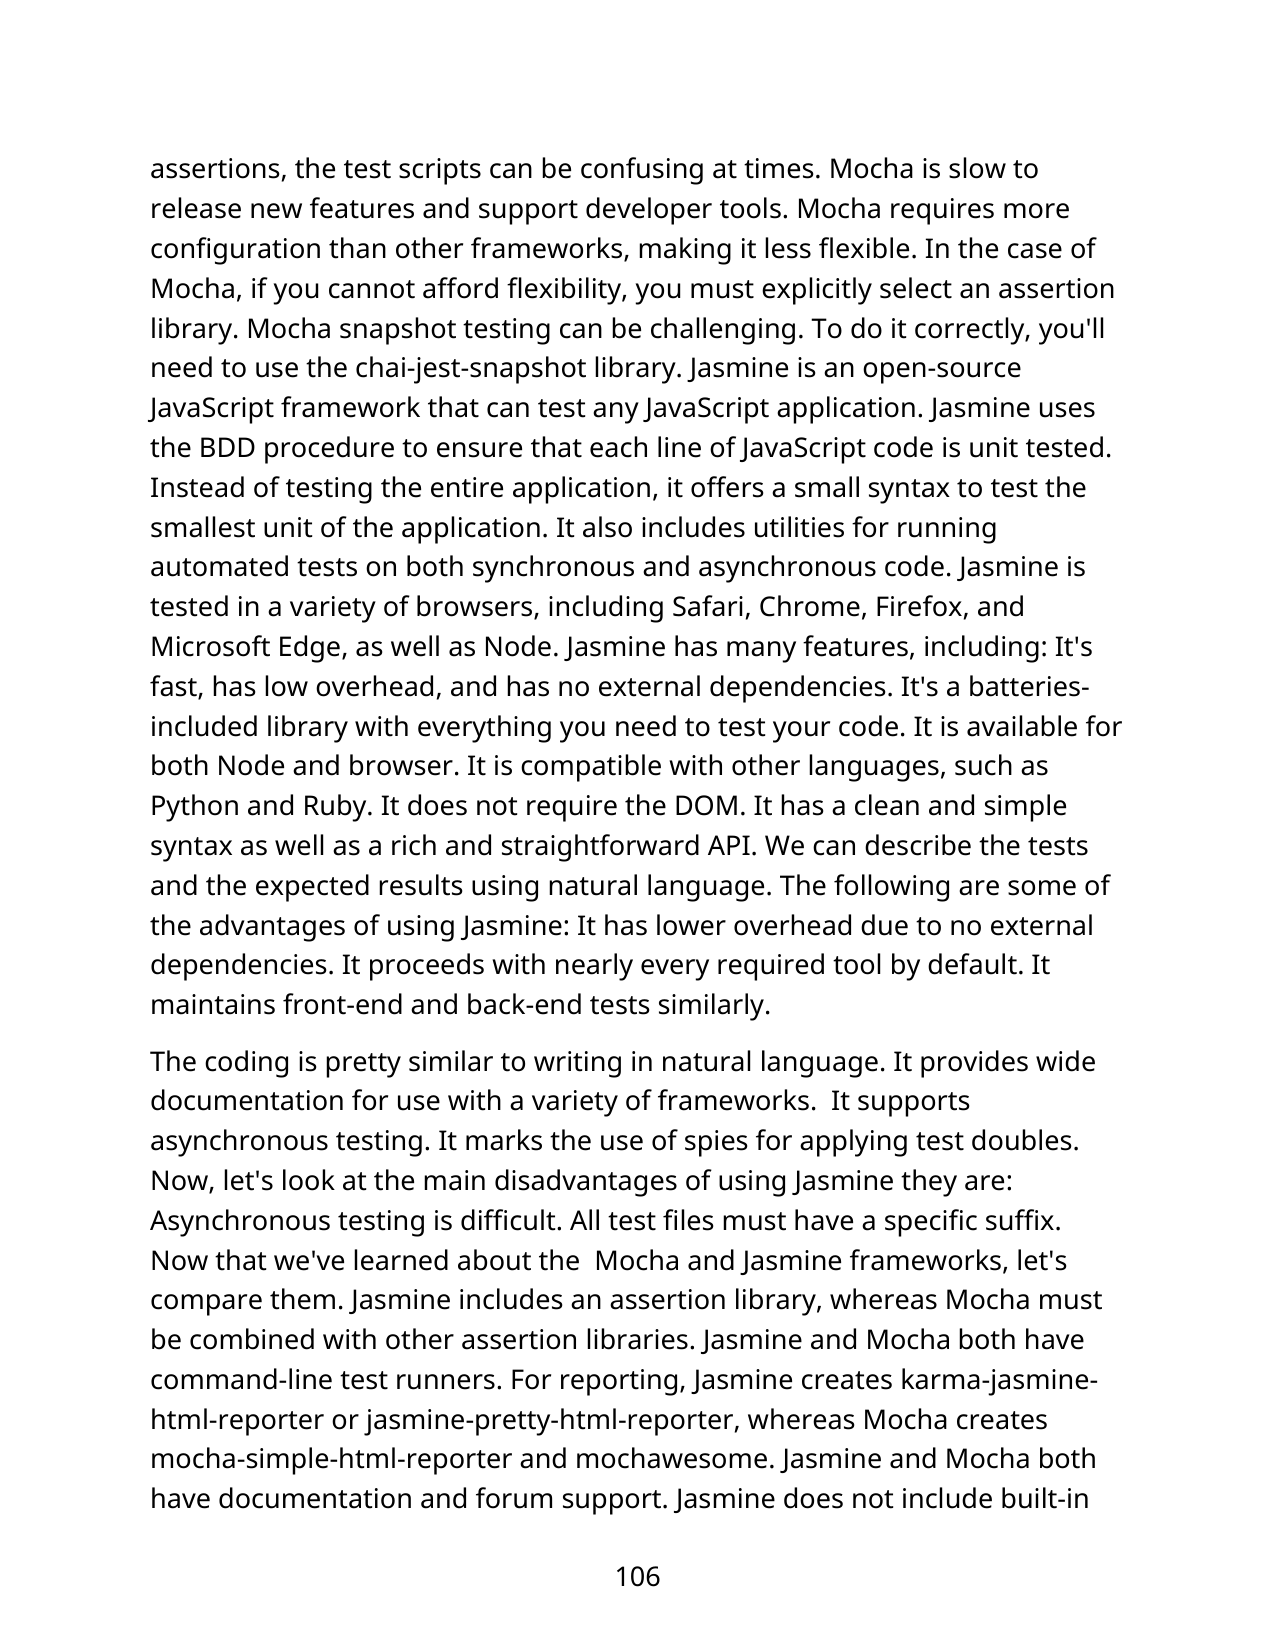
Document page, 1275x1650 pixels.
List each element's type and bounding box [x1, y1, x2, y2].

text [150, 150, 1125, 1022]
text [150, 1042, 1125, 1517]
